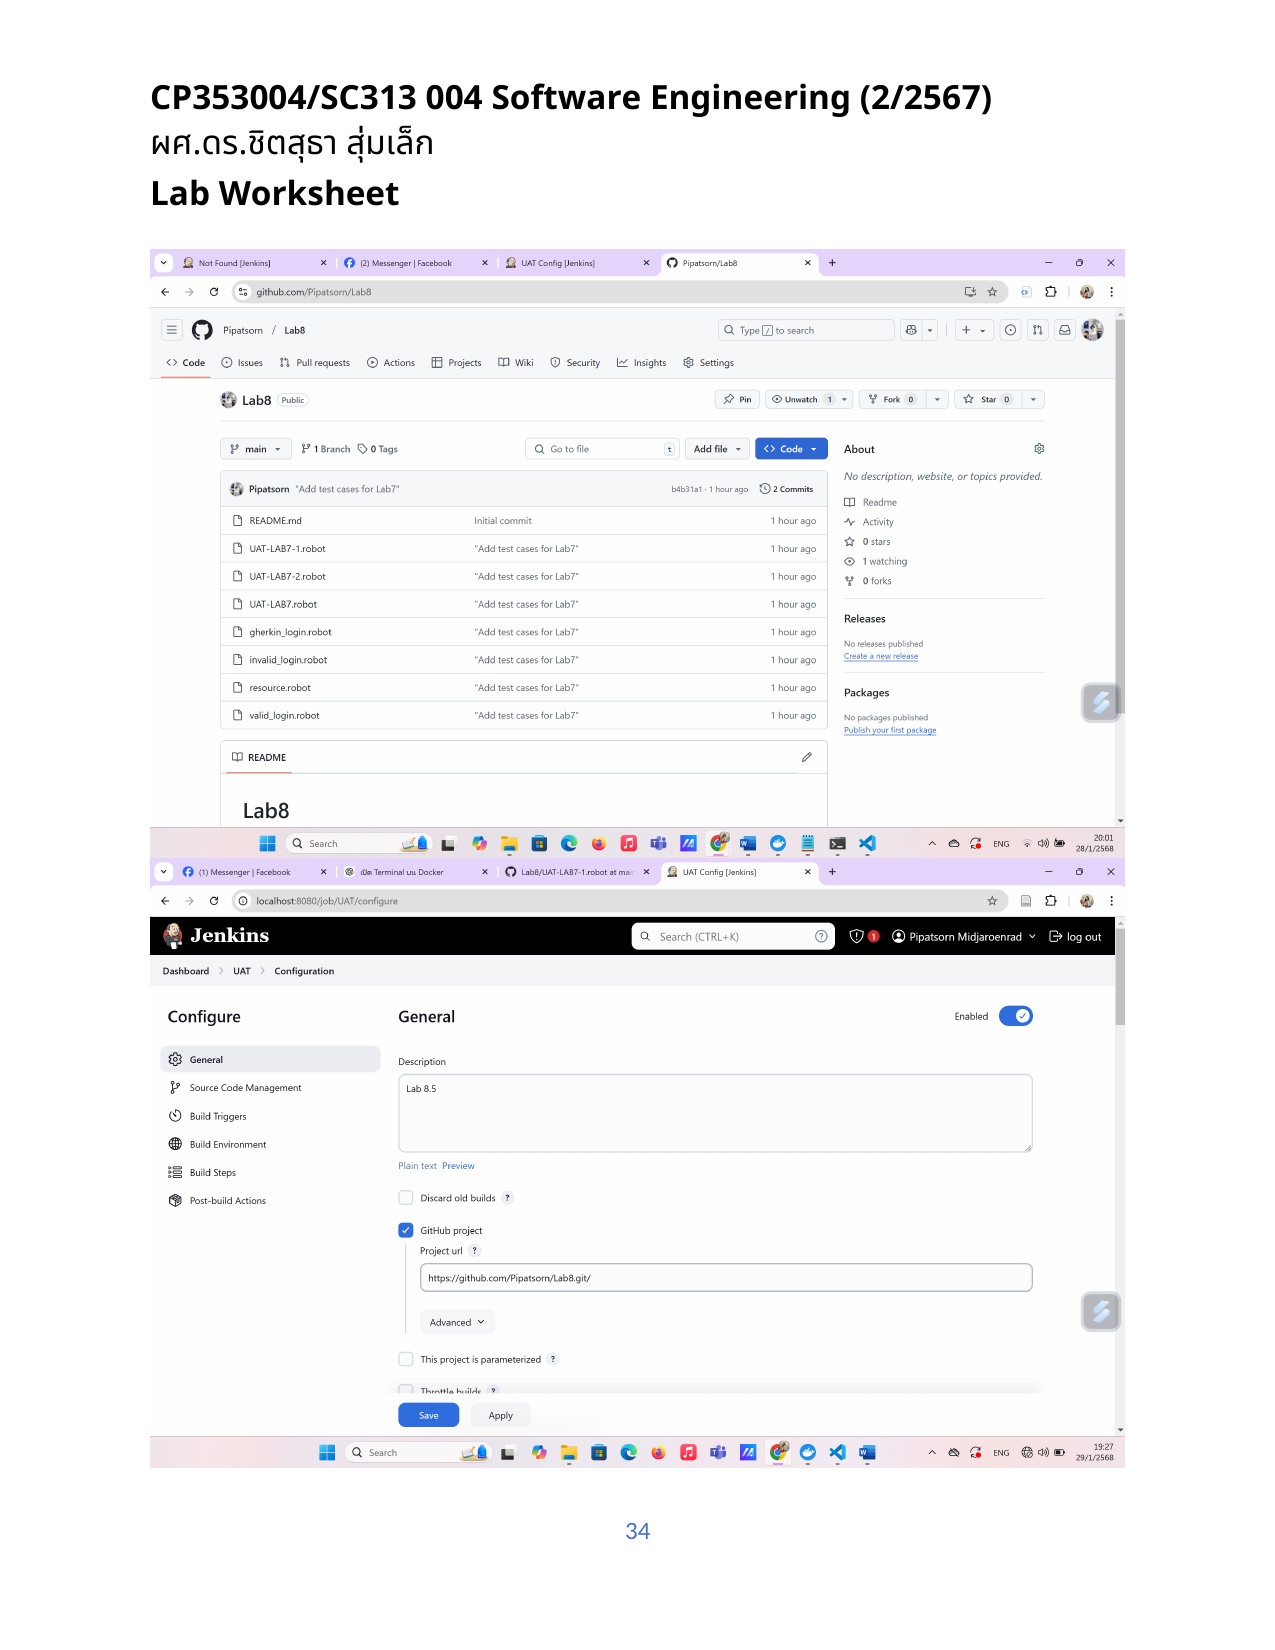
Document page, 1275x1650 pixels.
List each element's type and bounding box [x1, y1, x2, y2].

picture [150, 249, 1125, 1468]
